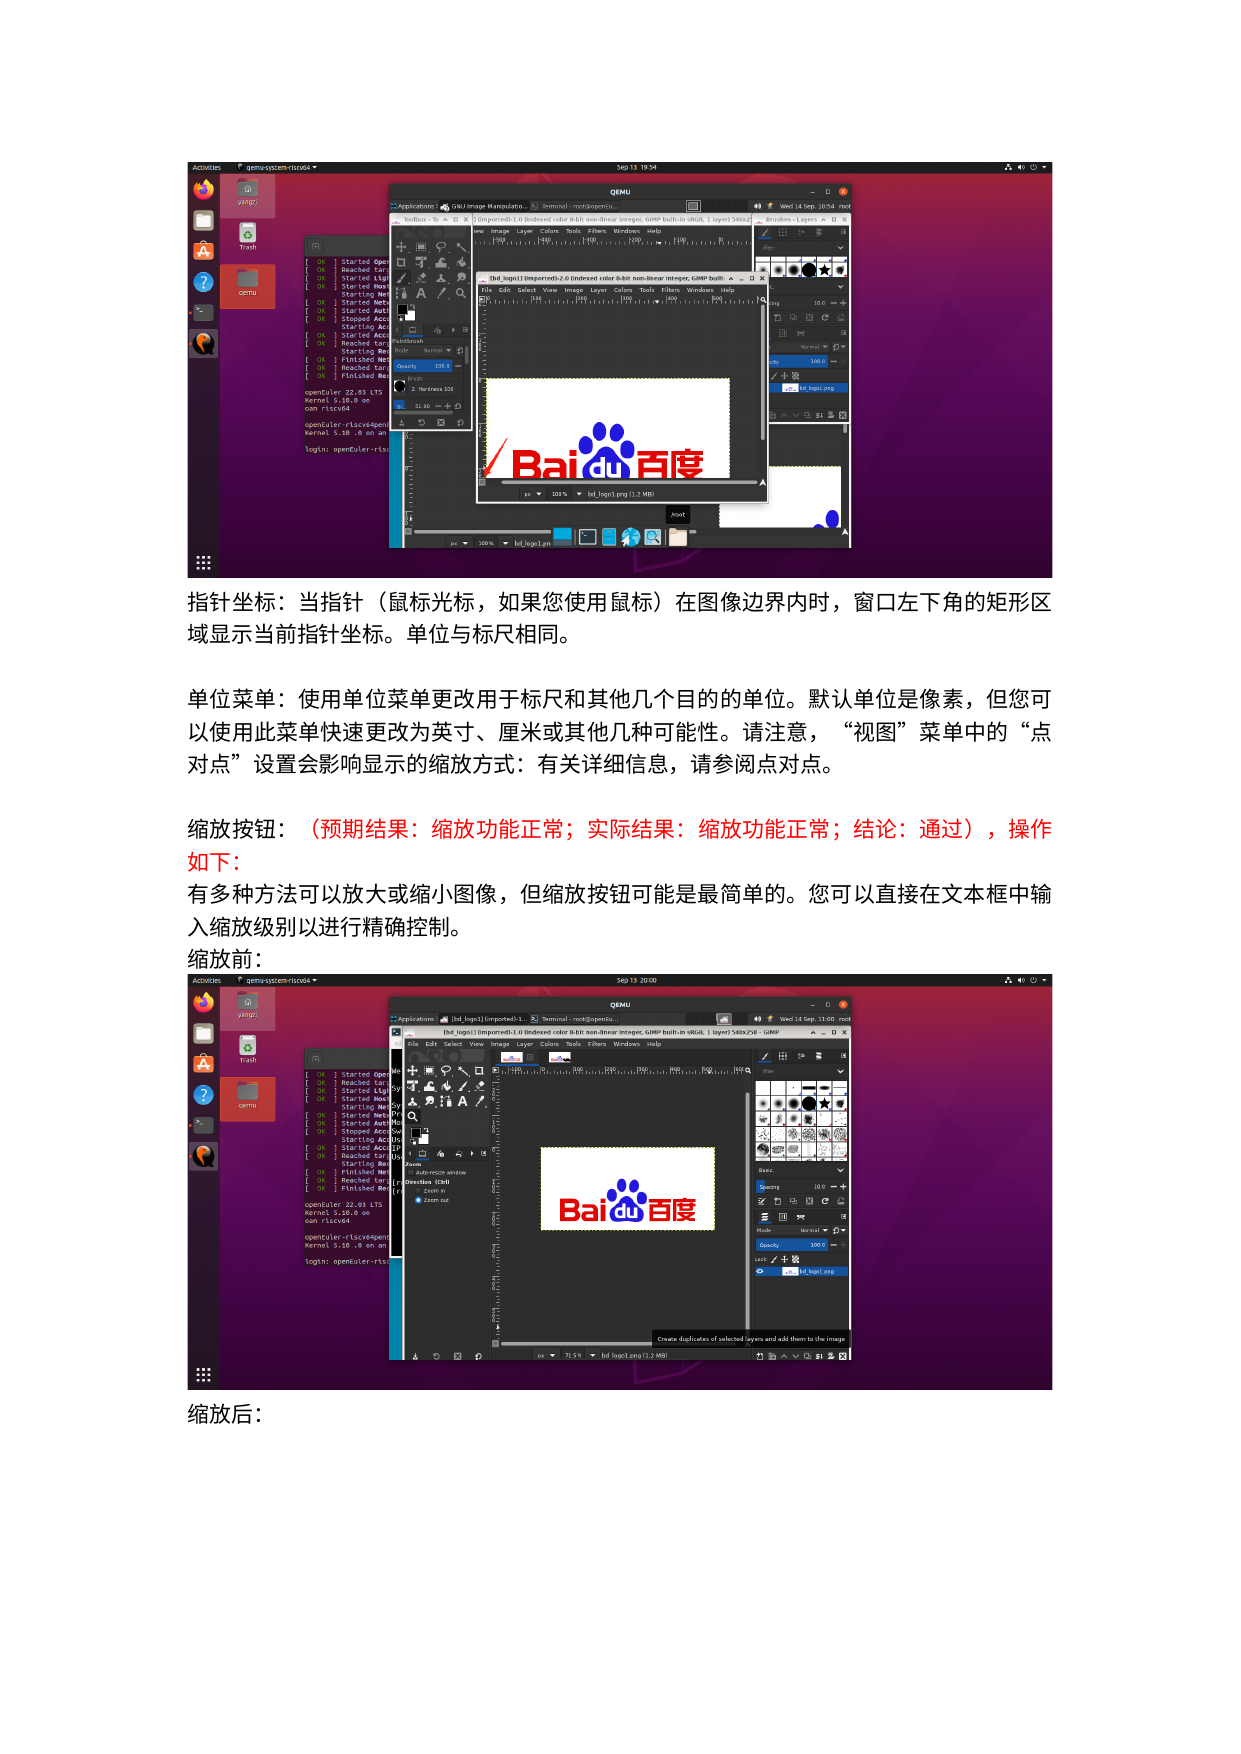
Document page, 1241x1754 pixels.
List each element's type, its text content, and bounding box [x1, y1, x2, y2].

text 指针坐标：当指针（鼠标光标，如果您使用鼠标）在图像边界内时，窗口左下角的矩形区域显示当前指针坐标。单位与标尺相同。 [187, 584, 1053, 649]
text 缩放前： [187, 942, 1053, 974]
picture [187, 162, 1053, 578]
picture [187, 974, 1053, 1390]
text 缩放后： [187, 1397, 1053, 1429]
text 单位菜单：使用单位菜单更改用于标尺和其他几个目的的单位。默认单位是像素，但您可以使用此菜单快速更改为英寸、厘米或其他几种可能性。请注意，“视图”菜单中的“点对点”设置会影响显示的缩放方式：有关详细信息，请参阅点对点。 [187, 682, 1053, 779]
text 缩放按钮：（预期结果：缩放功能正常；实际结果：缩放功能正常；结论：通过），操作如下： [187, 812, 1053, 877]
text 有多种方法可以放大或缩小图像，但缩放按钮可能是最简单的。您可以直接在文本框中输入缩放级别以进行精确控制。 [187, 877, 1053, 942]
